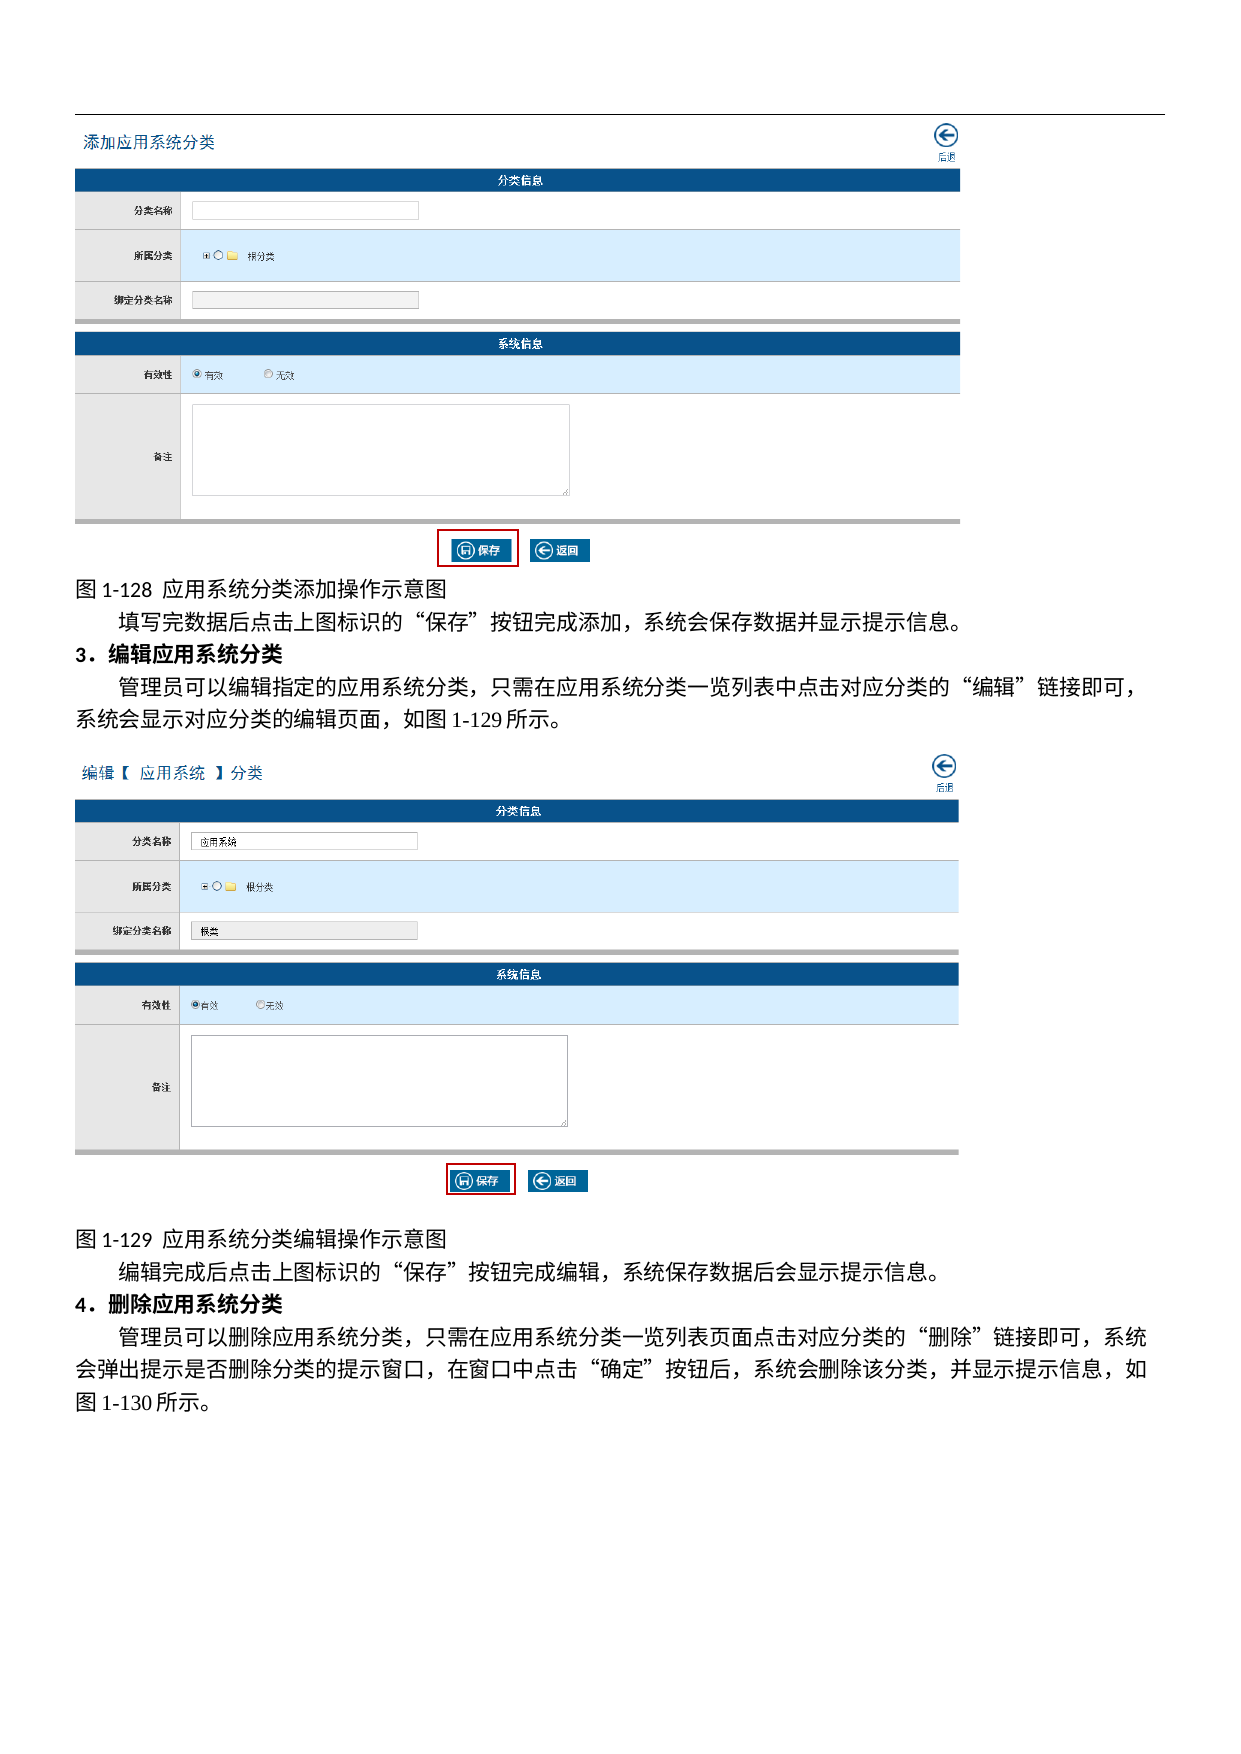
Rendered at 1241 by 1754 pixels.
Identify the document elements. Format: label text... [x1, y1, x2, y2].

picture [75, 750, 959, 1207]
text 管理员可以删除应用系统分类，只需在应用系统分类一览列表页面点击对应分类的“删除”链接即可，系统会弹出提示是否删除分类的提示窗口，在窗口中点击“确定”按钮后，系统会删除该分类，并显示提示信息，如图1-130所示。 [75, 1319, 1165, 1417]
picture [75, 117, 961, 572]
text 编辑完成后点击上图标识的“保存”按钮完成编辑，系统保存数据后会显示提示信息。 [75, 1254, 1165, 1287]
list 图1-128 应用系统分类添加操作示意图 [75, 572, 1165, 604]
text 3．编辑应用系统分类 [75, 637, 1165, 669]
text 填写完数据后点击上图标识的“保存”按钮完成添加，系统会保存数据并显示提示信息。 [75, 604, 1165, 637]
list 图1-129 应用系统分类编辑操作示意图 [75, 1222, 1165, 1254]
text 4．删除应用系统分类 [75, 1287, 1165, 1319]
text 管理员可以编辑指定的应用系统分类，只需在应用系统分类一览列表中点击对应分类的“编辑”链接即可，系统会显示对应分类的编辑页面，如图1-129所示。 [75, 669, 1165, 734]
